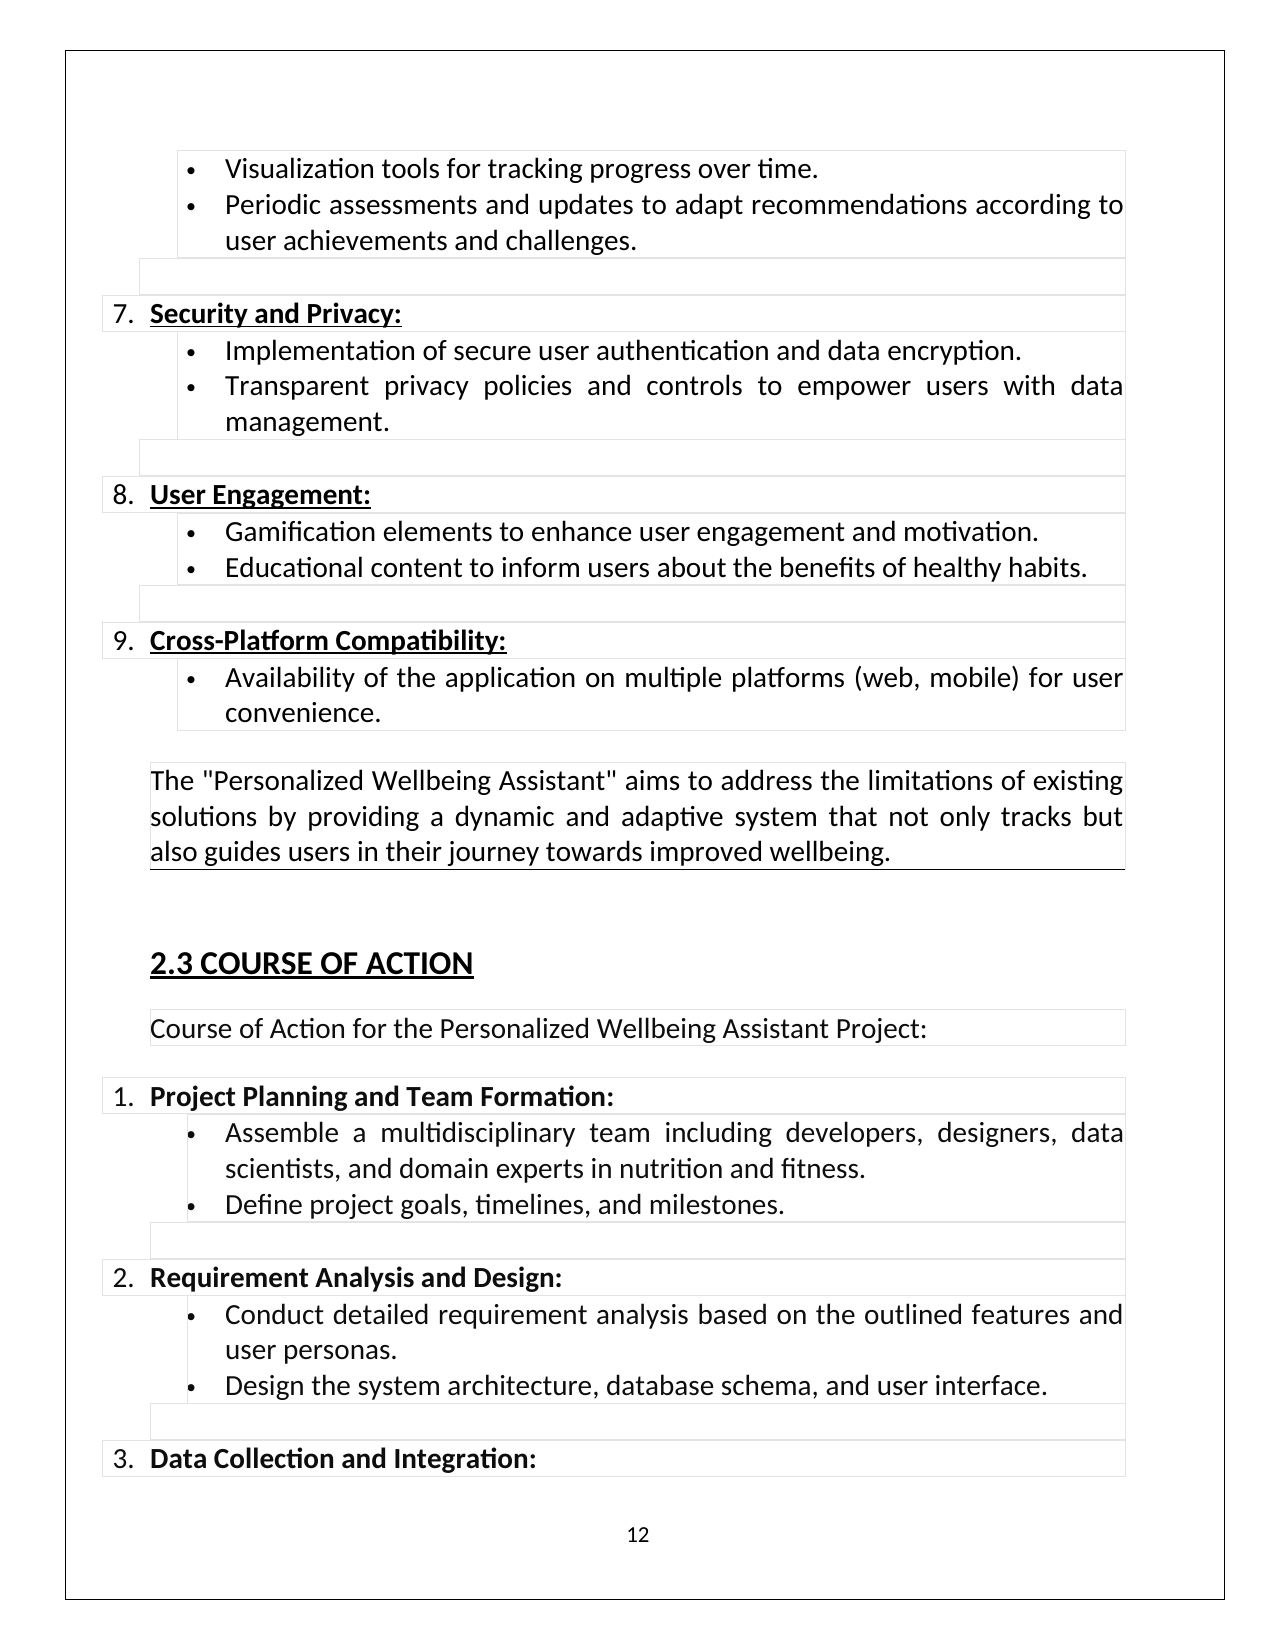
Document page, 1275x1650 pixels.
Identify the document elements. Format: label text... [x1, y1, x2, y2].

list Design the system architecture, database schema, and user interface. [188, 1366, 1125, 1403]
list Assemble a multidisciplinary team including developers, designers, data scientists, and domain experts in nutrition and fitness. [188, 1115, 1125, 1185]
list Requirement Analysis and Design: [103, 1260, 1125, 1295]
list Educational content to inform users about the benefits of healthy habits. [178, 548, 1125, 584]
list Visualization tools for tracking progress over time. [178, 151, 1125, 186]
list Gamification elements to enhance user engagement and motivation. [178, 514, 1125, 548]
list Conduct detailed requirement analysis based on the outlined features and user personas. [188, 1296, 1125, 1366]
text Course of Action for the Personalized Wellbeing Assistant Project: [151, 1010, 1125, 1045]
list Define project goals, timelines, and milestones. [188, 1185, 1125, 1221]
list Cross-Platform Compatibility: [103, 623, 1125, 658]
list Implementation of secure user authentication and data encryption. [178, 332, 1125, 367]
list Project Planning and Team Formation: [103, 1078, 1125, 1113]
list Data Collection and Integration: [103, 1441, 1125, 1476]
text The "Personalized Wellbeing Assistant" aims to address the limitations of existing solutions by providing a dynamic and adaptive system that not only tracks but also guides users in their journey towards improved wellbeing. [151, 763, 1125, 869]
list Availability of the application on multiple platforms (web, mobile) for user convenience. [178, 659, 1125, 730]
list Transparent privacy policies and controls to empower users with data management. [178, 367, 1125, 439]
list User Engagement: [103, 477, 1125, 512]
list Security and Privacy: [103, 296, 1125, 331]
text 2.3 COURSE OF ACTION [150, 942, 1125, 982]
list Periodic assessments and updates to adapt recommendations according to user achievements and challenges. [178, 186, 1125, 257]
